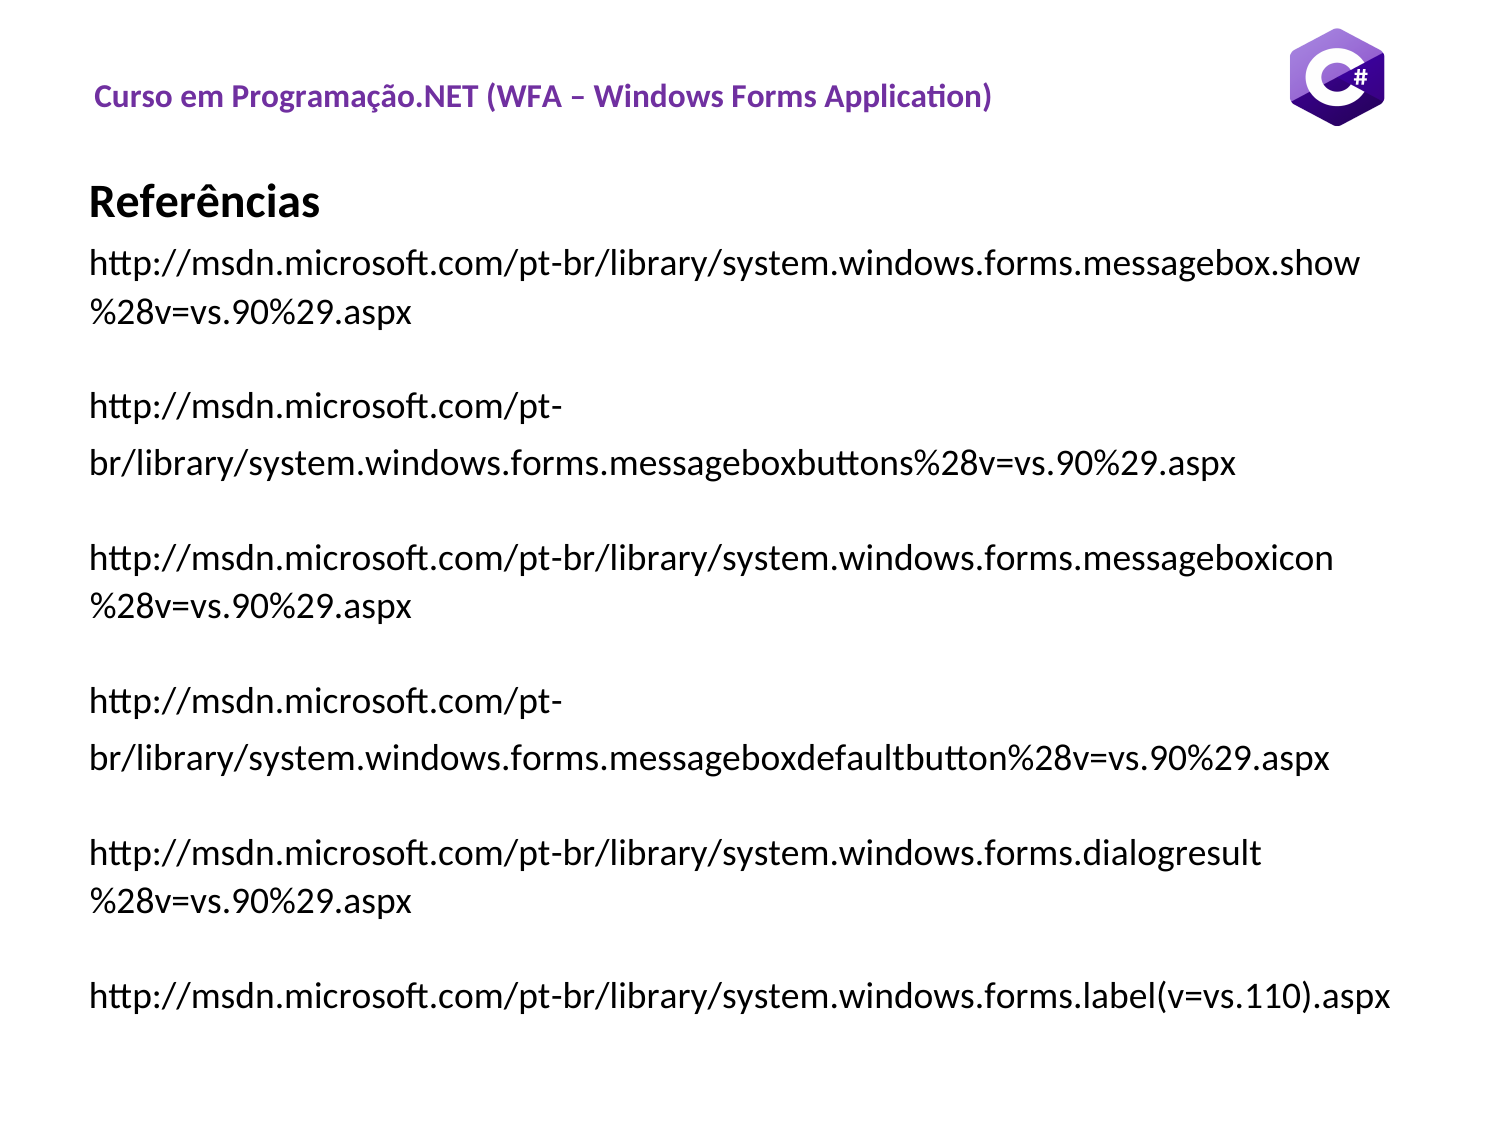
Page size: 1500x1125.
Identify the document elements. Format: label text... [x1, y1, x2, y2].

text http://msdn.microsoft.com/pt- [88, 677, 1412, 723]
subtitle Referências [88, 171, 1467, 229]
text http://msdn.microsoft.com/pt- [88, 382, 1412, 428]
text br/library/system.windows.forms.messageboxbuttons%28v=vs.90%29.aspx [88, 439, 1412, 485]
text http://msdn.microsoft.com/pt-br/library/system.windows.forms.messagebox.show%28v=vs.90%29.aspx [88, 239, 1412, 334]
text http://msdn.microsoft.com/pt-br/library/system.windows.forms.messageboxicon%28v=vs.90%29.aspx [88, 534, 1412, 628]
text br/library/system.windows.forms.messageboxdefaultbutton%28v=vs.90%29.aspx [88, 734, 1412, 780]
text http://msdn.microsoft.com/pt-br/library/system.windows.forms.dialogresult%28v=vs.90%29.aspx [88, 829, 1412, 923]
picture [1284, 25, 1389, 129]
text http://msdn.microsoft.com/pt-br/library/system.windows.forms.label(v=vs.110).aspx [88, 972, 1412, 1018]
